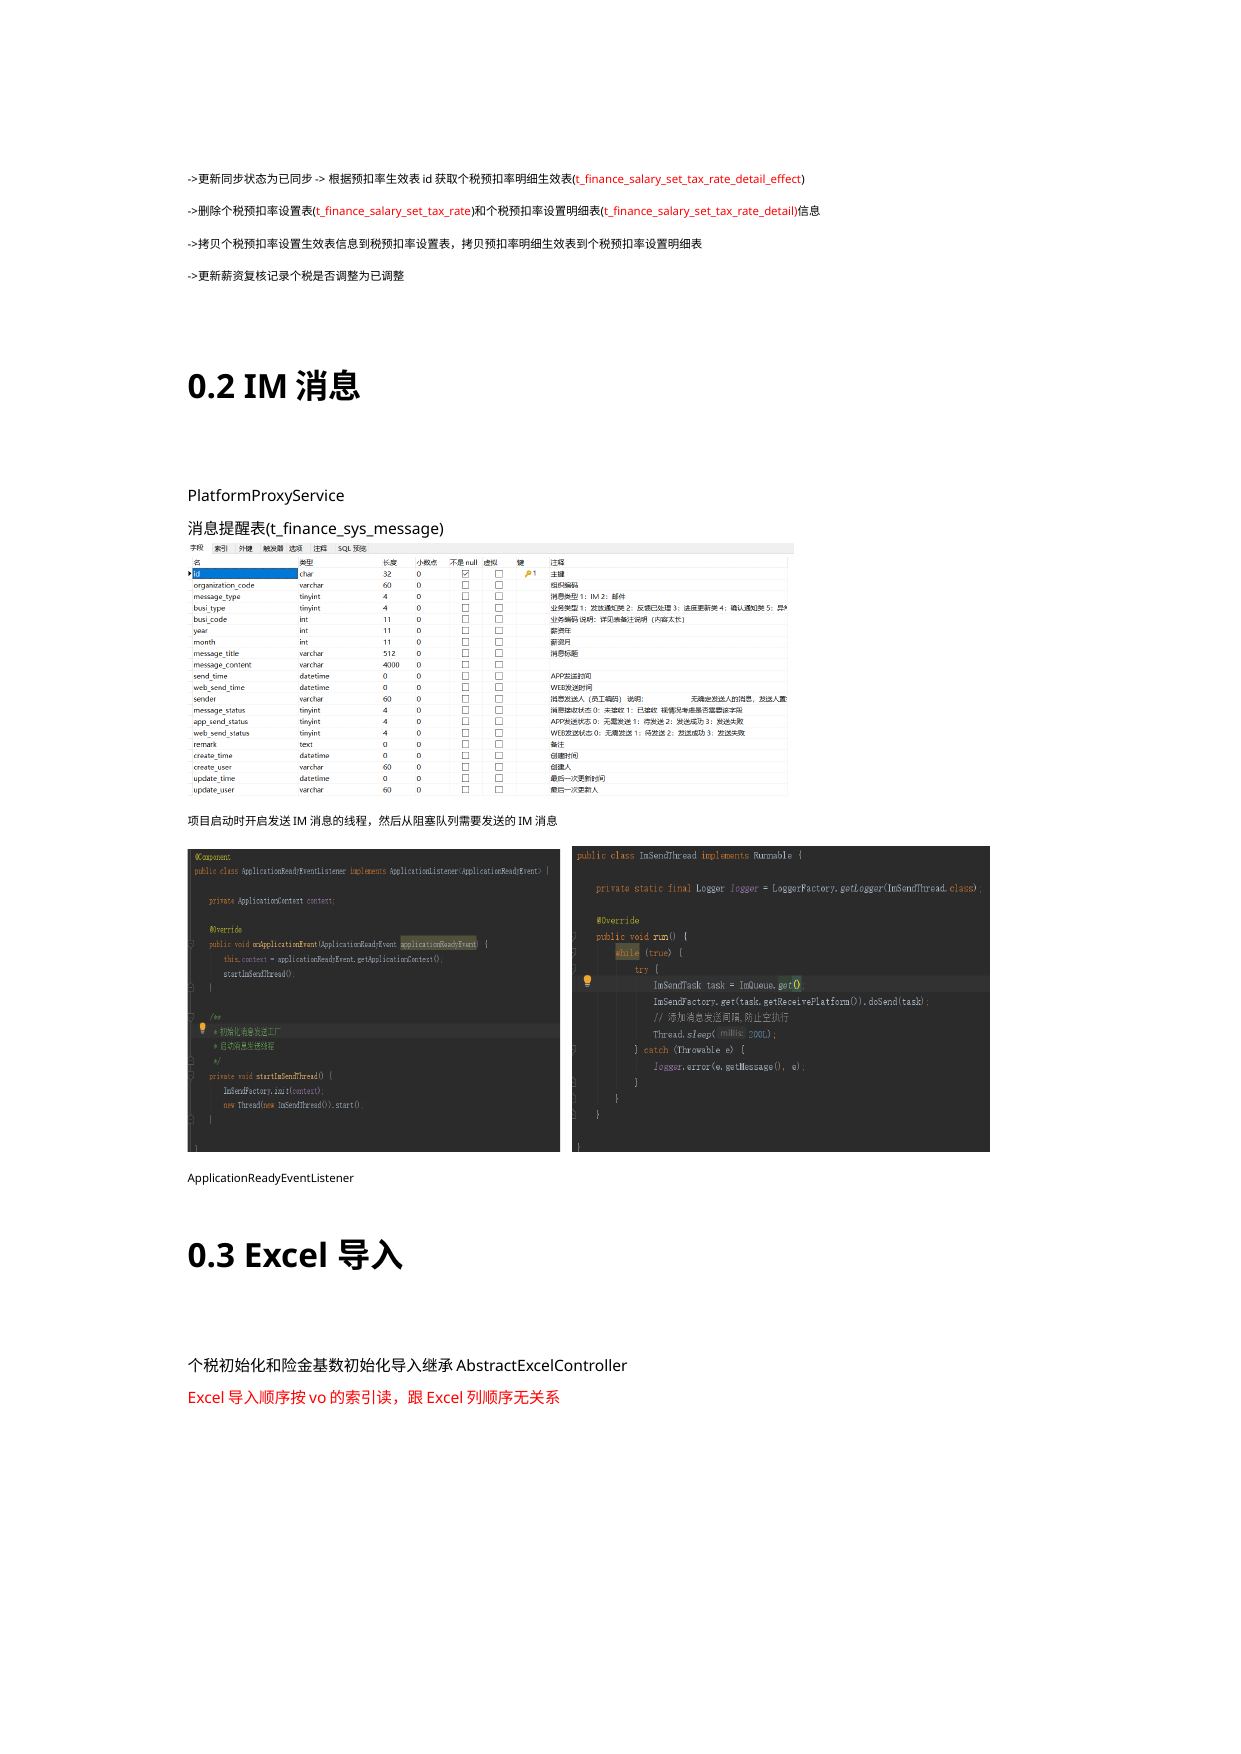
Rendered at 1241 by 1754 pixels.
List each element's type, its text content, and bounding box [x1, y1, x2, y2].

text 消息提醒表(t_finance_sys_message) [187, 511, 1053, 544]
subtitle 0.3 Excel 导入 [187, 1221, 1053, 1286]
picture [572, 846, 990, 1152]
picture [187, 849, 561, 1152]
text 项目启动时开启发送IM消息的线程，然后从阻塞队列需要发送的IM消息 [187, 804, 1053, 836]
text Excel导入顺序按vo的索引读，跟Excel列顺序无关系 [187, 1381, 1053, 1413]
text ->拷贝个税预扣率设置生效表信息到税预扣率设置表，拷贝预扣率明细生效表到个税预扣率设置明细表 [187, 227, 1053, 259]
text PlatformProxyService [187, 479, 1053, 511]
text ->删除个税预扣率设置表(t_finance_salary_set_tax_rate)和个税预扣率设置明细表(t_finance_salary_set_tax_rate_detail)信息 [187, 194, 1053, 227]
text ->更新薪资复核记录个税是否调整为已调整 [187, 259, 1053, 292]
picture [187, 543, 794, 798]
subtitle 0.2 IM消息 [187, 352, 1053, 417]
text 个税初始化和险金基数初始化导入继承AbstractExcelController [187, 1348, 1053, 1381]
text ApplicationReadyEventListener [187, 1161, 1053, 1194]
text ->更新同步状态为已同步 -> 根据预扣率生效表id获取个税预扣率明细生效表(t_finance_salary_set_tax_rate_detail_effect) [187, 162, 1053, 194]
